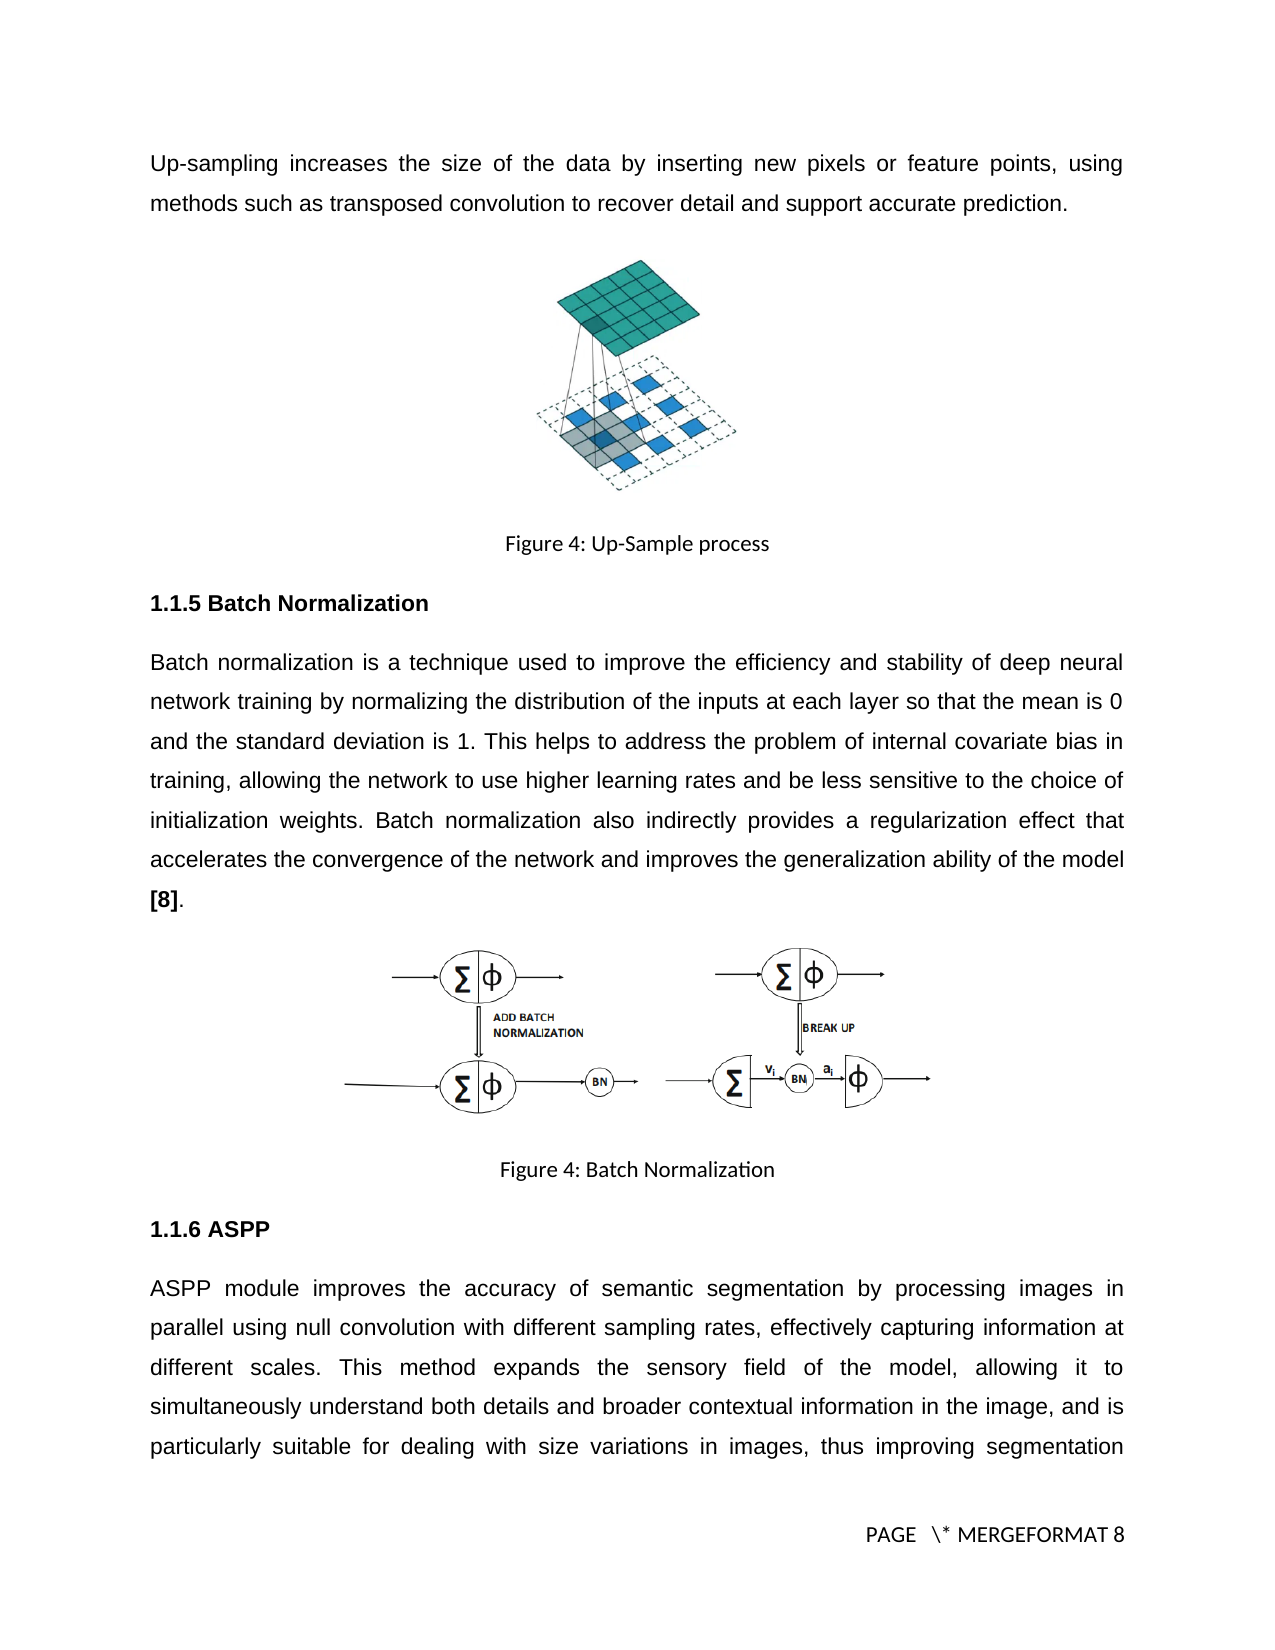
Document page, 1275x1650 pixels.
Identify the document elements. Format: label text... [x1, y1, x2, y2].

list Batch Normalization [150, 590, 1125, 617]
list Figure 4: Up-Sample process [150, 529, 1125, 558]
picture [335, 943, 940, 1123]
list Batch normalization is a technique used to improve the efficiency and stability of deep neural network training by normalizing the distribution of the inputs at each layer so that the mean is 0 and the standard deviation is 1. This helps to address the problem of internal covariate bias in training, allowing the network to use higher learning rates and be less sensitive to the choice of initialization weights. Batch normalization also indirectly provides a regularization effect that accelerates the convergence of the network and improves the generalization ability of the model [8]. [150, 649, 1125, 912]
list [150, 1275, 1125, 1459]
list Up-sampling increases the size of the data by inserting new pixels or feature points, using methods such as transposed convolution to recover detail and support accurate prediction. [150, 150, 1125, 216]
list ASPP [150, 1216, 1125, 1243]
list Figure 4: Batch Normalization [150, 1156, 1125, 1183]
picture [530, 247, 745, 497]
